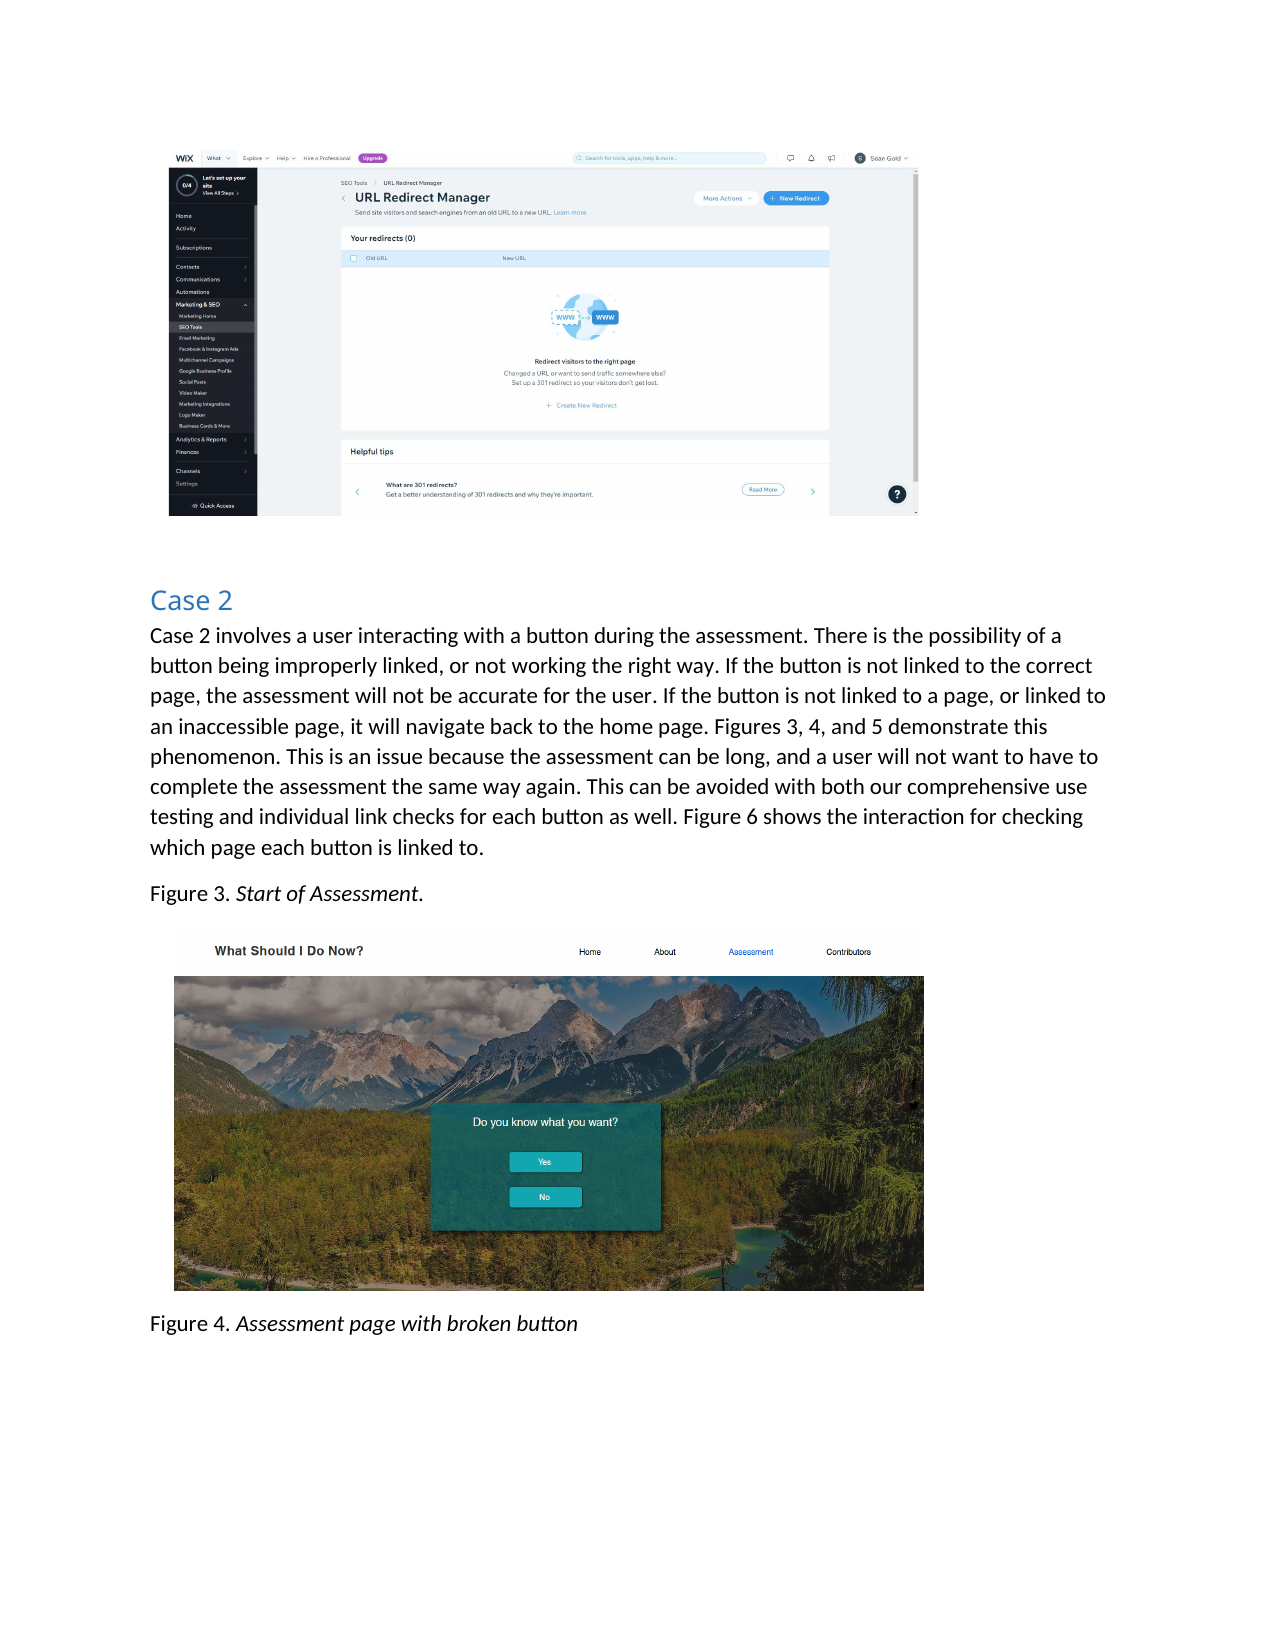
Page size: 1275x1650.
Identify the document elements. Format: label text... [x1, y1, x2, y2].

subtitle Case 2 [150, 581, 1125, 618]
text Case 2 involves a user interacting with a button during the assessment. There is the possibility of a button being improperly linked, or not working the right way. If the button is not linked to the correct page, the assessment will not be accurate for the user. If the button is not linked to a page, or linked to an inaccessible page, it will navigate back to the home page. Figures 3, 4, and 5 demonstrate this phenomenon. This is an issue because the assessment can be long, and a user will not want to have to complete the assessment the same way again. This can be avoided with both our comprehensive use testing and individual link checks for each button as well. Figure 6 shows the interaction for checking which page each button is linked to. [150, 621, 1125, 861]
text Figure 4. Assessment page with broken button [150, 1309, 1125, 1337]
text Figure 3. Start of Assessment. [150, 879, 1125, 907]
